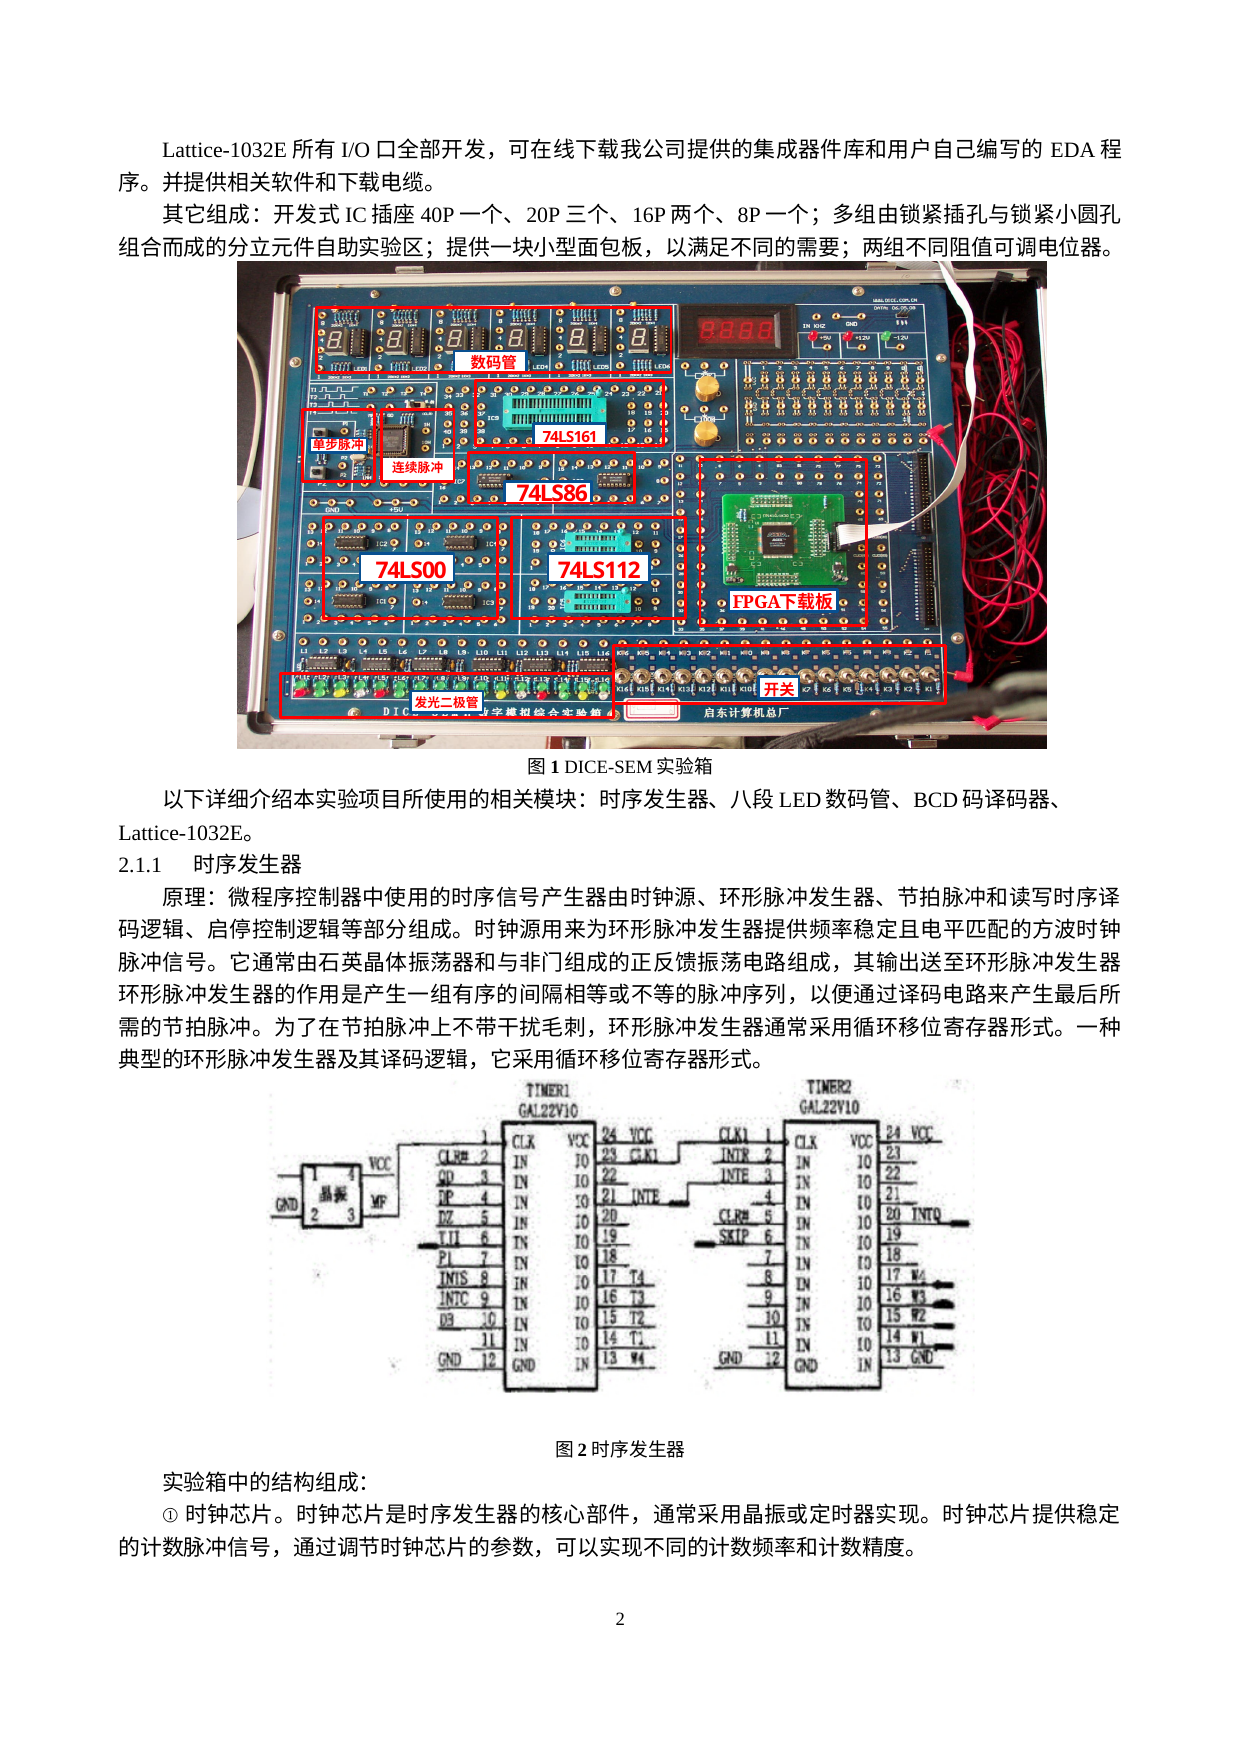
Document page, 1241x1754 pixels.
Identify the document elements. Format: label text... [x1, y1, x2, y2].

text 以下详细介绍本实验项目所使用的相关模块：时序发生器、八段LED数码管、BCD码译码器、Lattice-1032E。 [118, 782, 1122, 847]
text 图1 DICE-SEM实验箱 [118, 749, 1122, 782]
picture [265, 1074, 975, 1400]
text 原理：微程序控制器中使用的时序信号产生器由时钟源、环形脉冲发生器、节拍脉冲和读写时序译码逻辑、启停控制逻辑等部分组成。时钟源用来为环形脉冲发生器提供频率稳定且电平匹配的方波时钟脉冲信号。它通常由石英晶体振荡器和与非门组成的正反馈振荡电路组成，其输出送至环形脉冲发生器。环形脉冲发生器的作用是产生一组有序的间隔相等或不等的脉冲序列，以便通过译码电路来产生最后所需的节拍脉冲。为了在节拍脉冲上不带干扰毛刺，环形脉冲发生器通常采用循环移位寄存器形式。一种典型的环形脉冲发生器及其译码逻辑，它采用循环移位寄存器形式。 [118, 879, 1122, 1074]
text 其它组成：开发式IC插座40P一个、20P三个、16P两个、8P一个；多组由锁紧插孔与锁紧小圆孔组合而成的分立元件自助实验区；提供一块小型面包板，以满足不同的需要；两组不同阻值可调电位器。 [118, 197, 1122, 262]
text Lattice-1032E所有I/O口全部开发，可在线下载我公司提供的集成器件库和用户自己编写的EDA程序。并提供相关软件和下载电缆。 [118, 132, 1122, 197]
text 时序发生器 [118, 847, 1122, 879]
text 实验箱中的结构组成： [118, 1464, 1122, 1497]
text 图2 时序发生器 [118, 1432, 1122, 1464]
text ① 时钟芯片。时钟芯片是时序发生器的核心部件，通常采用晶振或定时器实现。时钟芯片提供稳定的计数脉冲信号，通过调节时钟芯片的参数，可以实现不同的计数频率和计数精度。 [118, 1497, 1122, 1562]
